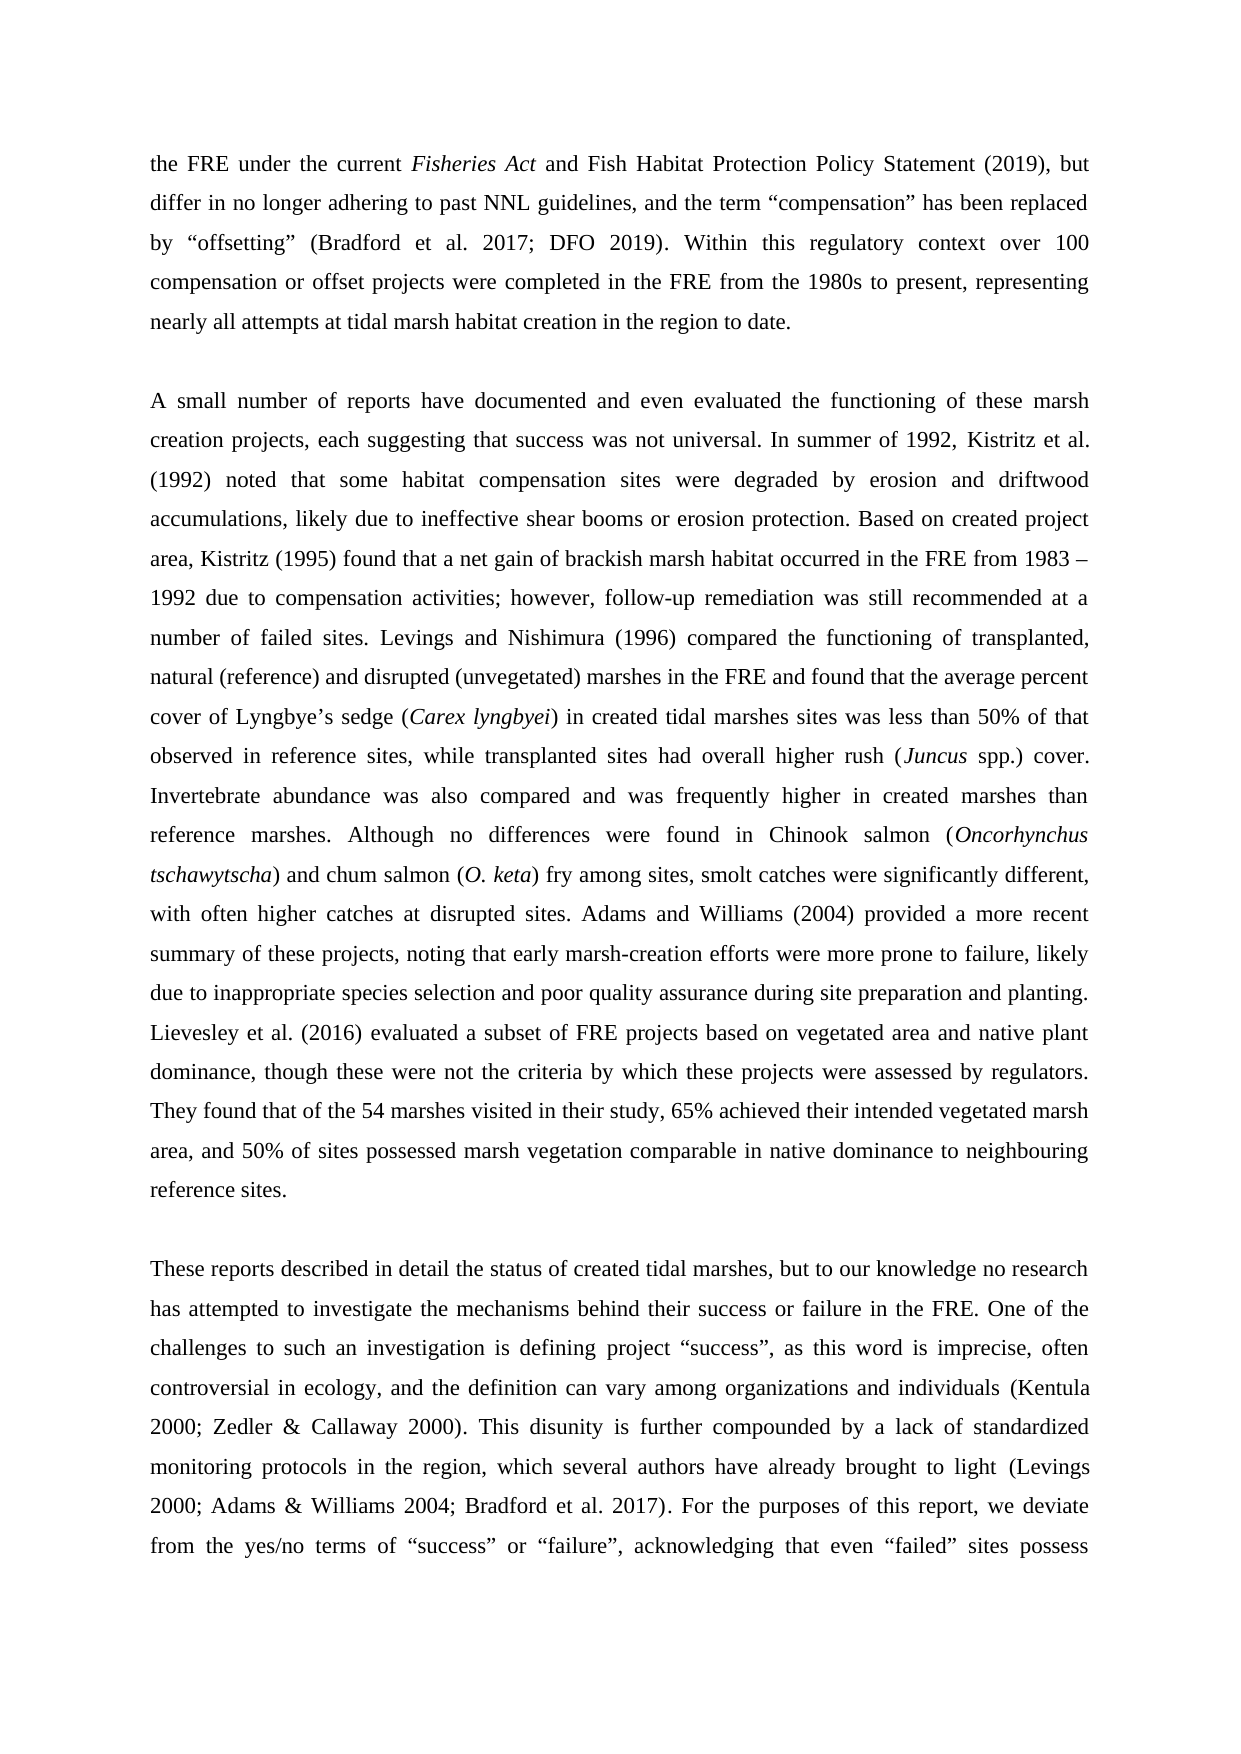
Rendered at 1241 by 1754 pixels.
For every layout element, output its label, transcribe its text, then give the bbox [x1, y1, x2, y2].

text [150, 150, 1090, 334]
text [150, 1255, 1090, 1558]
text A small number of reports have documented and even evaluated the functioning of these marsh creation projects, each suggesting that success was not universal. In summer of 1992, Kistritz et al. (1992) noted that some habitat compensation sites were degraded by erosion and driftwood accumulations, likely due to ineffective shear booms or erosion protection. Based on created project area, Kistritz (1995) found that a net gain of brackish marsh habitat occurred in the FRE from 1983 – 1992 due to compensation activities; however, follow-up remediation was still recommended at a number of failed sites. Levings and Nishimura (1996) compared the functioning of transplanted, natural (reference) and disrupted (unvegetated) marshes in the FRE and found that the average percent cover of Lyngbye’s sedge (Carex lyngbyei) in created tidal marshes sites was less than 50% of that observed in reference sites, while transplanted sites had overall higher rush (Juncus spp.) cover. Invertebrate abundance was also compared and was frequently higher in created marshes than reference marshes. Although no differences were found in Chinook salmon (Oncorhynchus tschawytscha) and chum salmon (O. keta) fry among sites, smolt catches were significantly different, with often higher catches at disrupted sites. Adams and Williams (2004) provided a more recent summary of these projects, noting that early marsh-creation efforts were more prone to failure, likely due to inappropriate species selection and poor quality assurance during site preparation and planting. Lievesley et al. (2016) evaluated a subset of FRE projects based on vegetated area and native plant dominance, though these were not the criteria by which these projects were assessed by regulators. They found that of the 54 marshes visited in their study, 65% achieved their intended vegetated marsh area, and 50% of sites possessed marsh vegetation comparable in native dominance to neighbouring reference sites. [150, 387, 1090, 1203]
